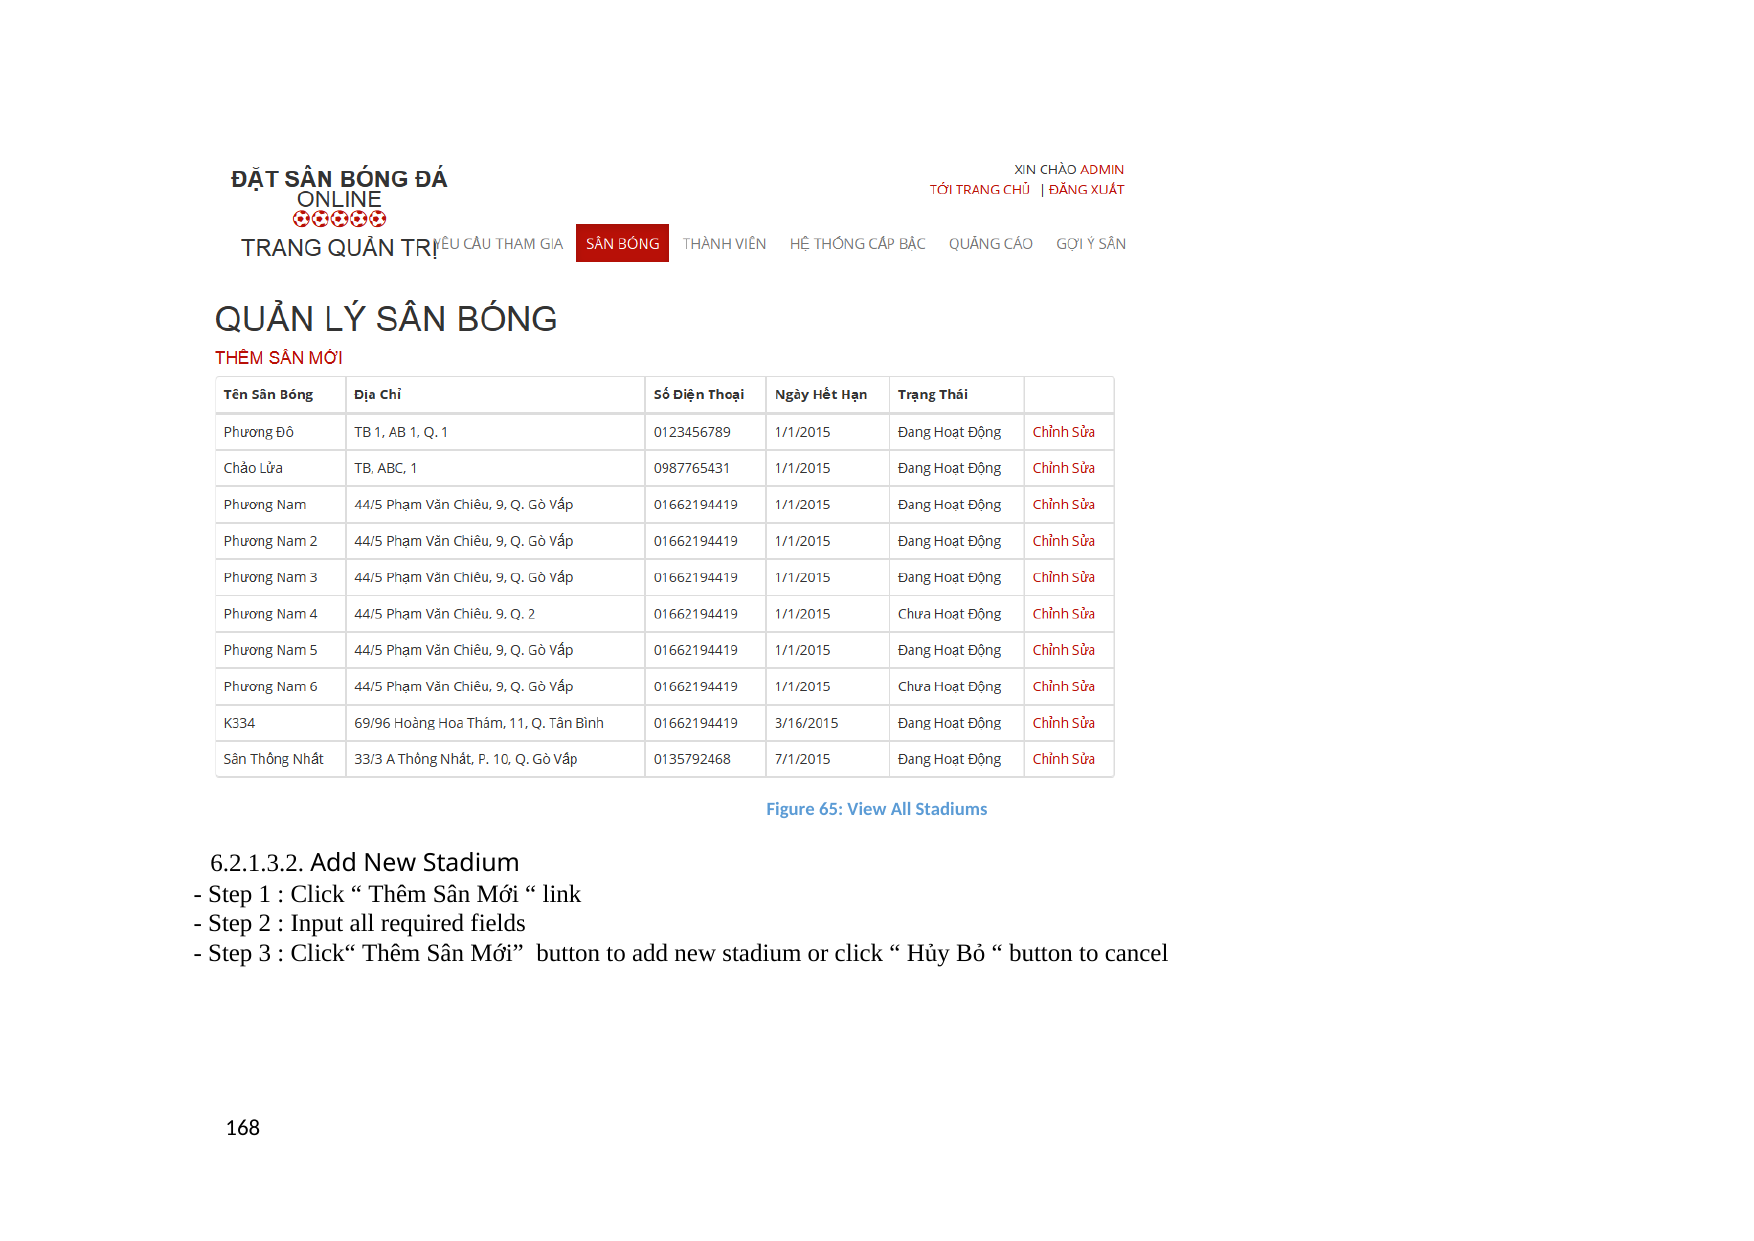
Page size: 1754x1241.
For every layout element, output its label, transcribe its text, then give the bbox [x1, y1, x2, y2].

text - Step 2 : Input all required fields [193, 908, 1604, 937]
text Figure 65: View All Stadiums [150, 797, 1604, 820]
text - Step 1 : Click “ Thêm Sân Mới “ link [193, 879, 1604, 907]
subtitle Add New Stadium [210, 845, 1604, 878]
picture [193, 149, 1136, 797]
text - Step 3 : Click“ Thêm Sân Mới” button to add new stadium or click “ Hủy Bỏ “ button to cancel [193, 938, 1604, 967]
